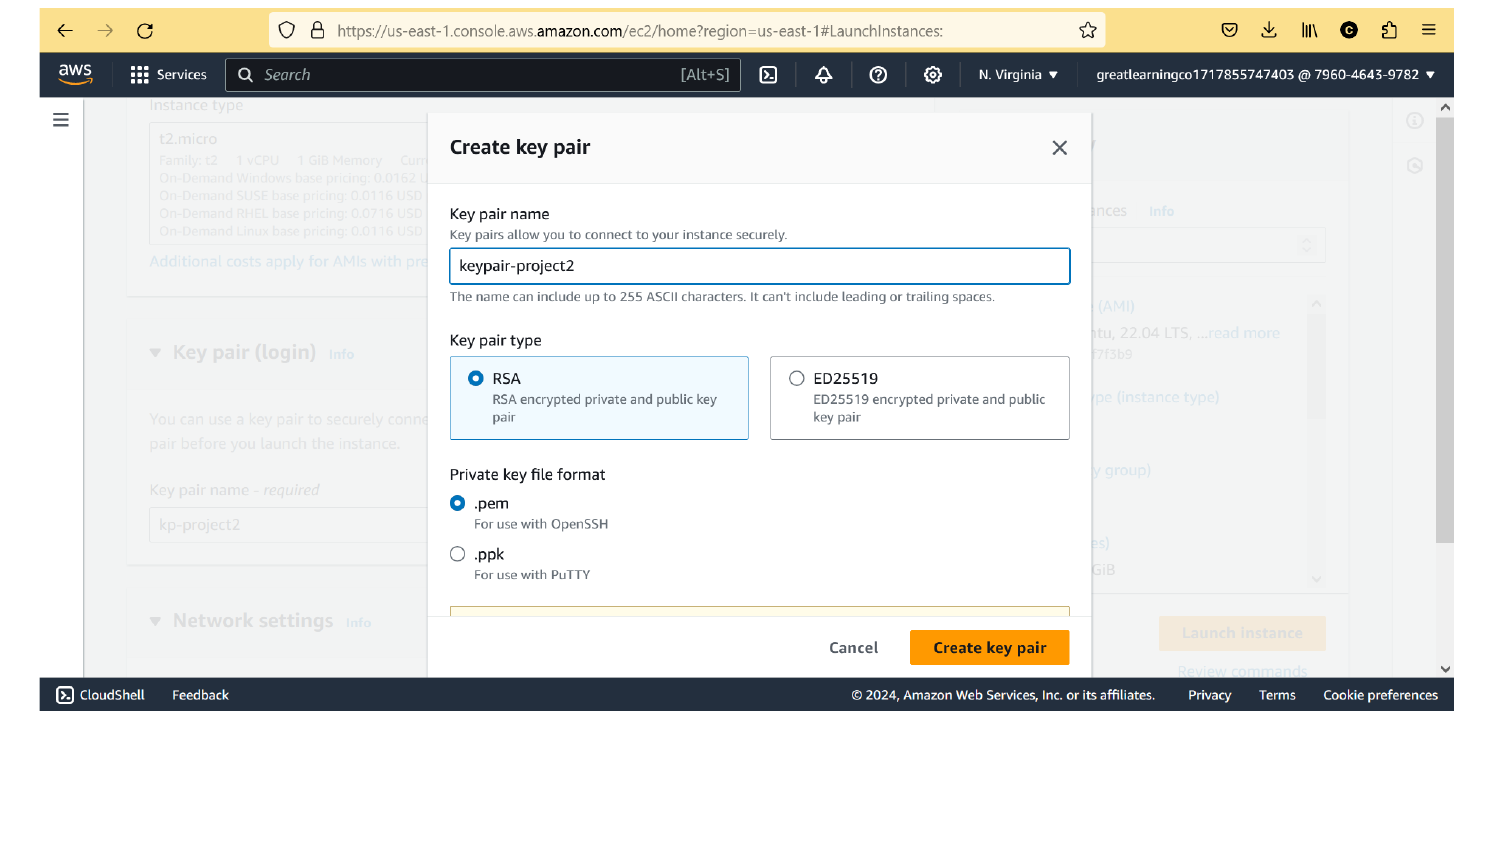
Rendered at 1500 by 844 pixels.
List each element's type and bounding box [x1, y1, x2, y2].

picture [39, 8, 1454, 711]
